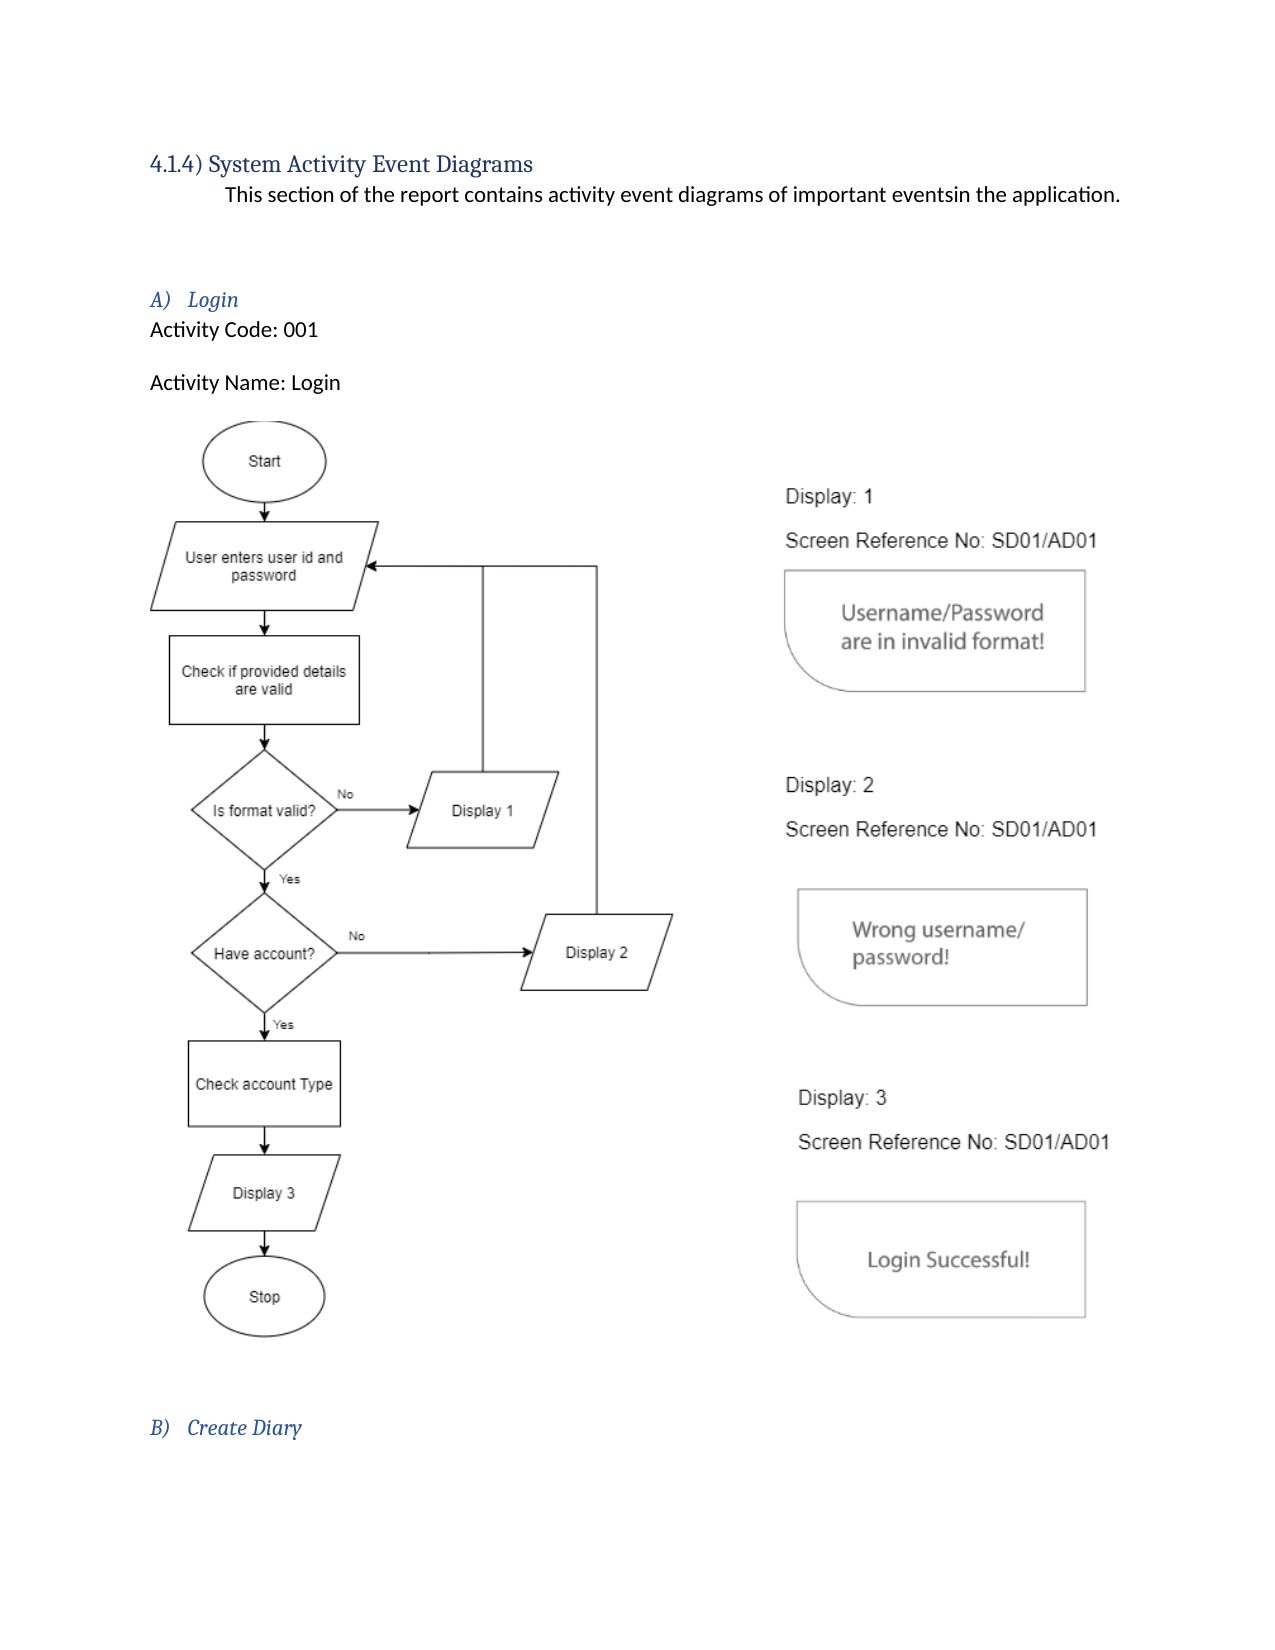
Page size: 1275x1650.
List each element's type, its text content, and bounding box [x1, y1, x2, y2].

text Activity Name: Login [150, 368, 1125, 396]
picture [150, 421, 1125, 1338]
text This section of the report contains activity event diagrams of important eventsin the application. [150, 180, 1125, 208]
subtitle Login [150, 286, 1125, 313]
text Activity Code: 001 [150, 315, 1125, 343]
subtitle Create Diary [150, 1415, 1125, 1442]
subtitle 4.1.4) System Activity Event Diagrams [150, 150, 1125, 179]
